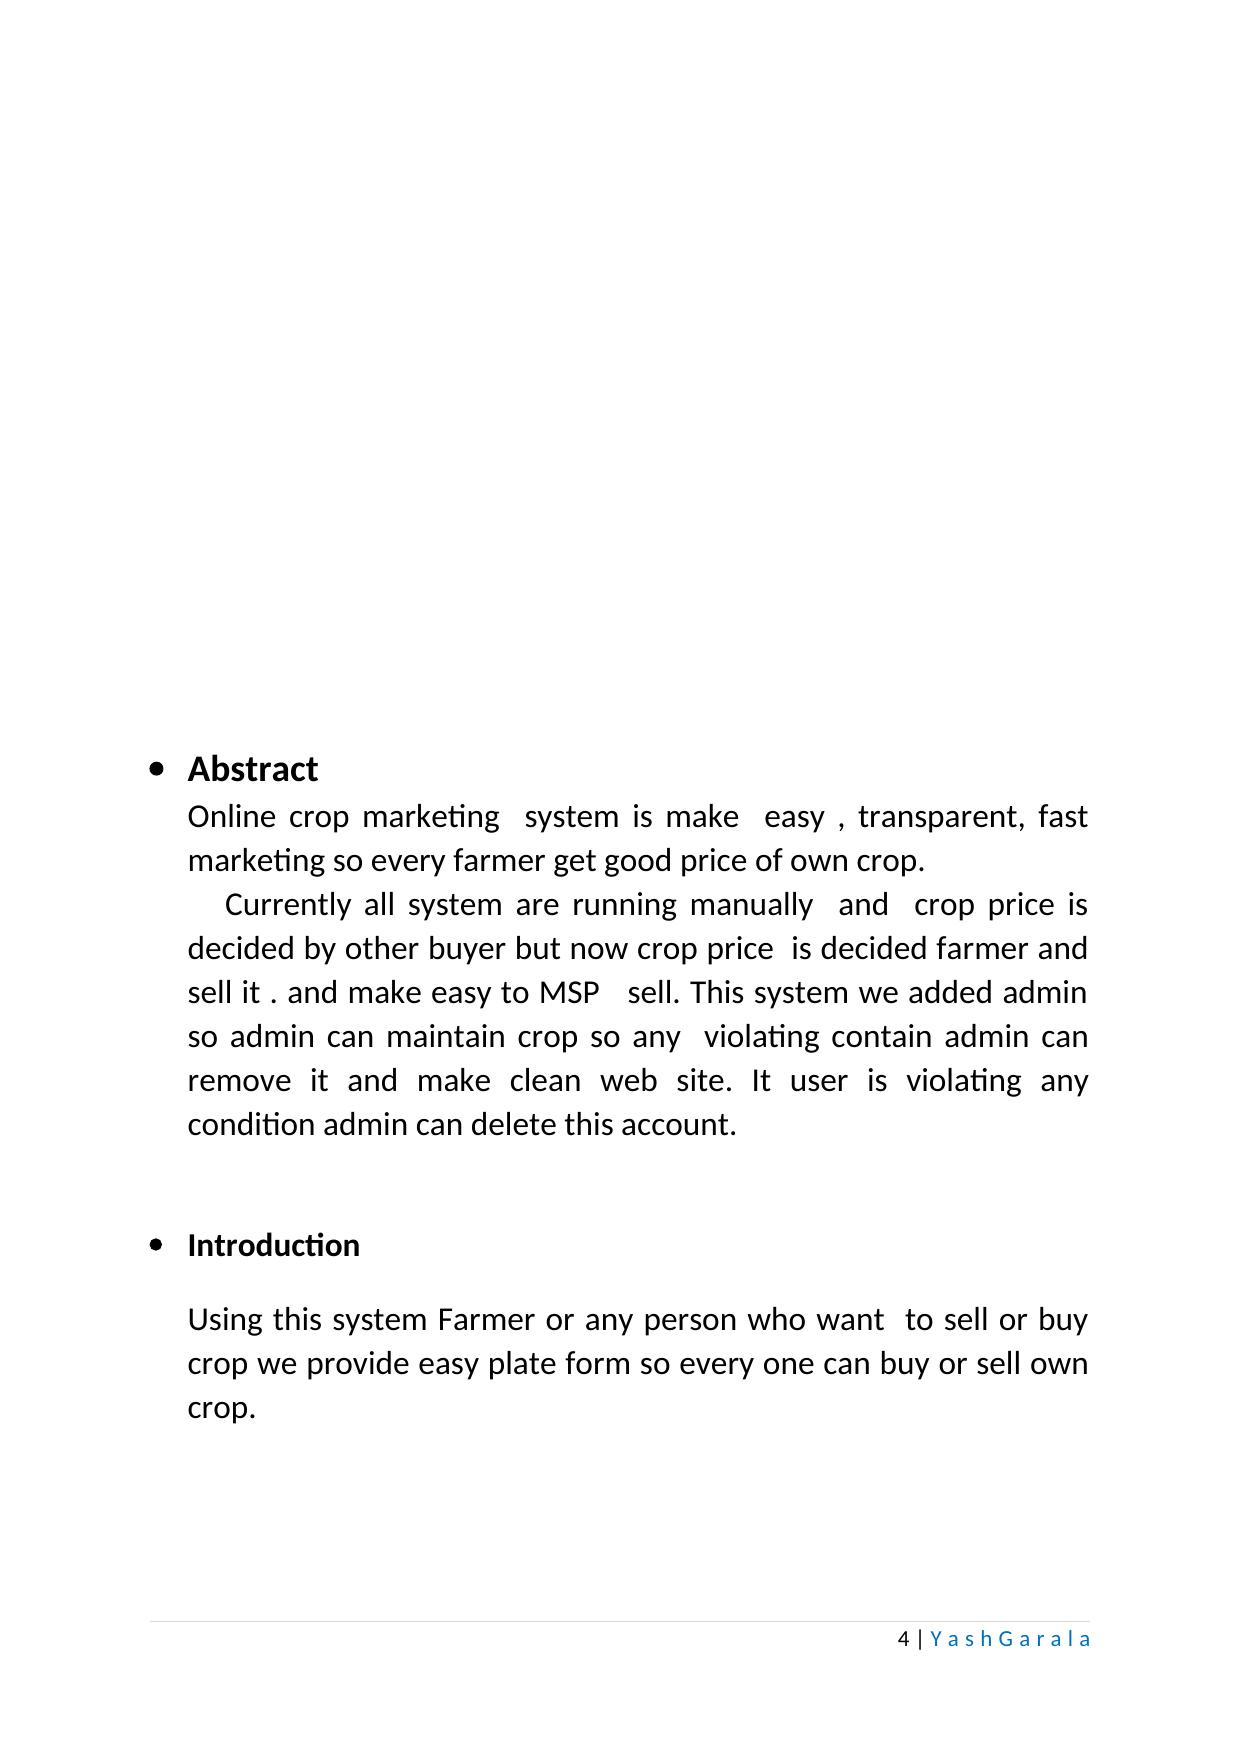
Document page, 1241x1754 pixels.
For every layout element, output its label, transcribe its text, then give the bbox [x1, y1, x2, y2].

list Currently all system are running manually and crop price is decided by other buyer but now crop price is decided farmer and sell it . and make easy to MSP sell. This system we added admin so admin can maintain crop so any violating contain admin can remove it and make clean web site. It user is violating any condition admin can delete this account. [187, 883, 1090, 1143]
list Introduction [150, 1224, 1090, 1264]
list Abstract [150, 745, 1090, 791]
list Using this system Farmer or any person who want to sell or buy crop we provide easy plate form so every one can buy or sell own crop. [187, 1298, 1090, 1427]
list Online crop marketing system is make easy , transparent, fast marketing so every farmer get good price of own crop. [187, 795, 1090, 879]
